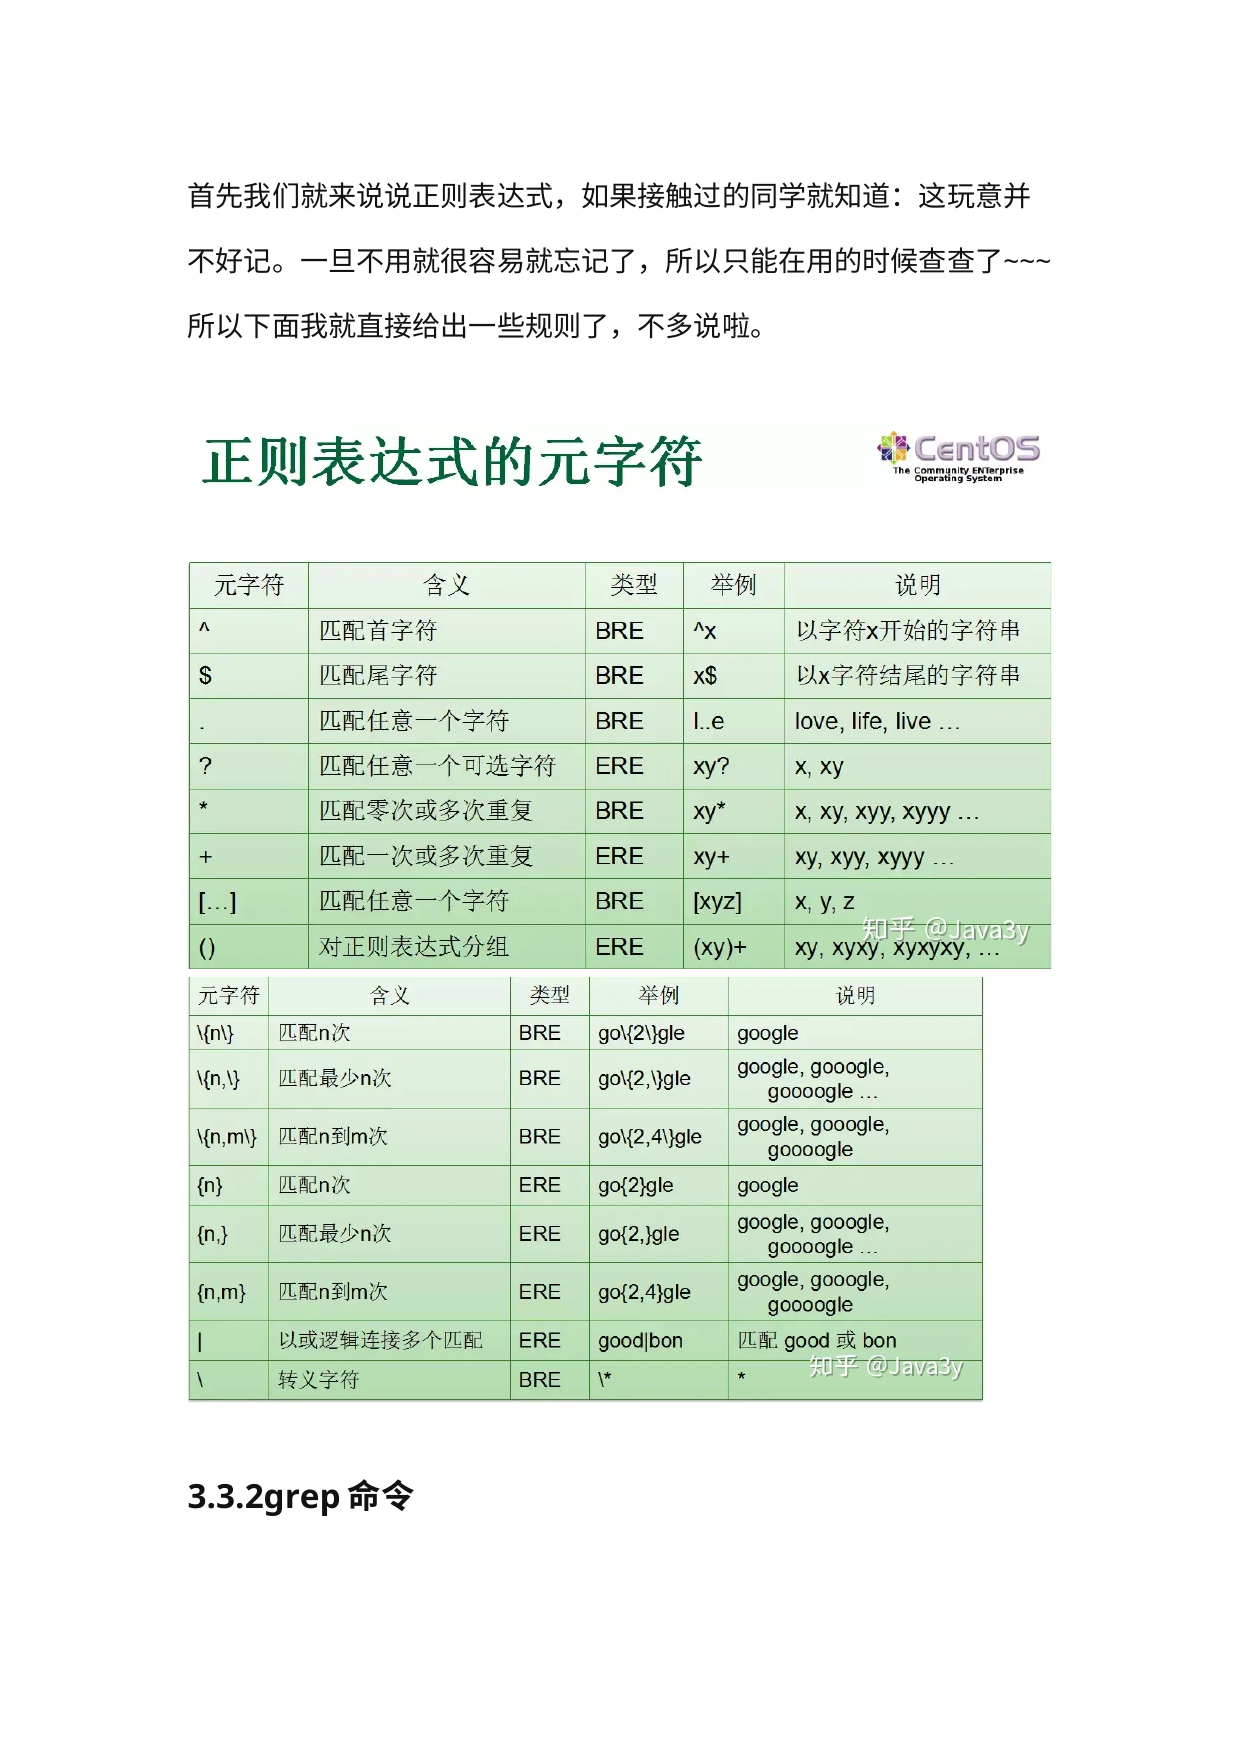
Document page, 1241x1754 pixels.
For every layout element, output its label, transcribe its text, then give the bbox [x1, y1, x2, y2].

text 首先我们就来说说正则表达式，如果接触过的同学就知道：这玩意并不好记。一旦不用就很容易就忘记了，所以只能在用的时候查查了~~~所以下面我就直接给出一些规则了，不多说啦。 [187, 162, 1053, 357]
text 3.3.2grep命令 [187, 1461, 1053, 1526]
picture [187, 424, 1052, 969]
picture [187, 977, 984, 1403]
